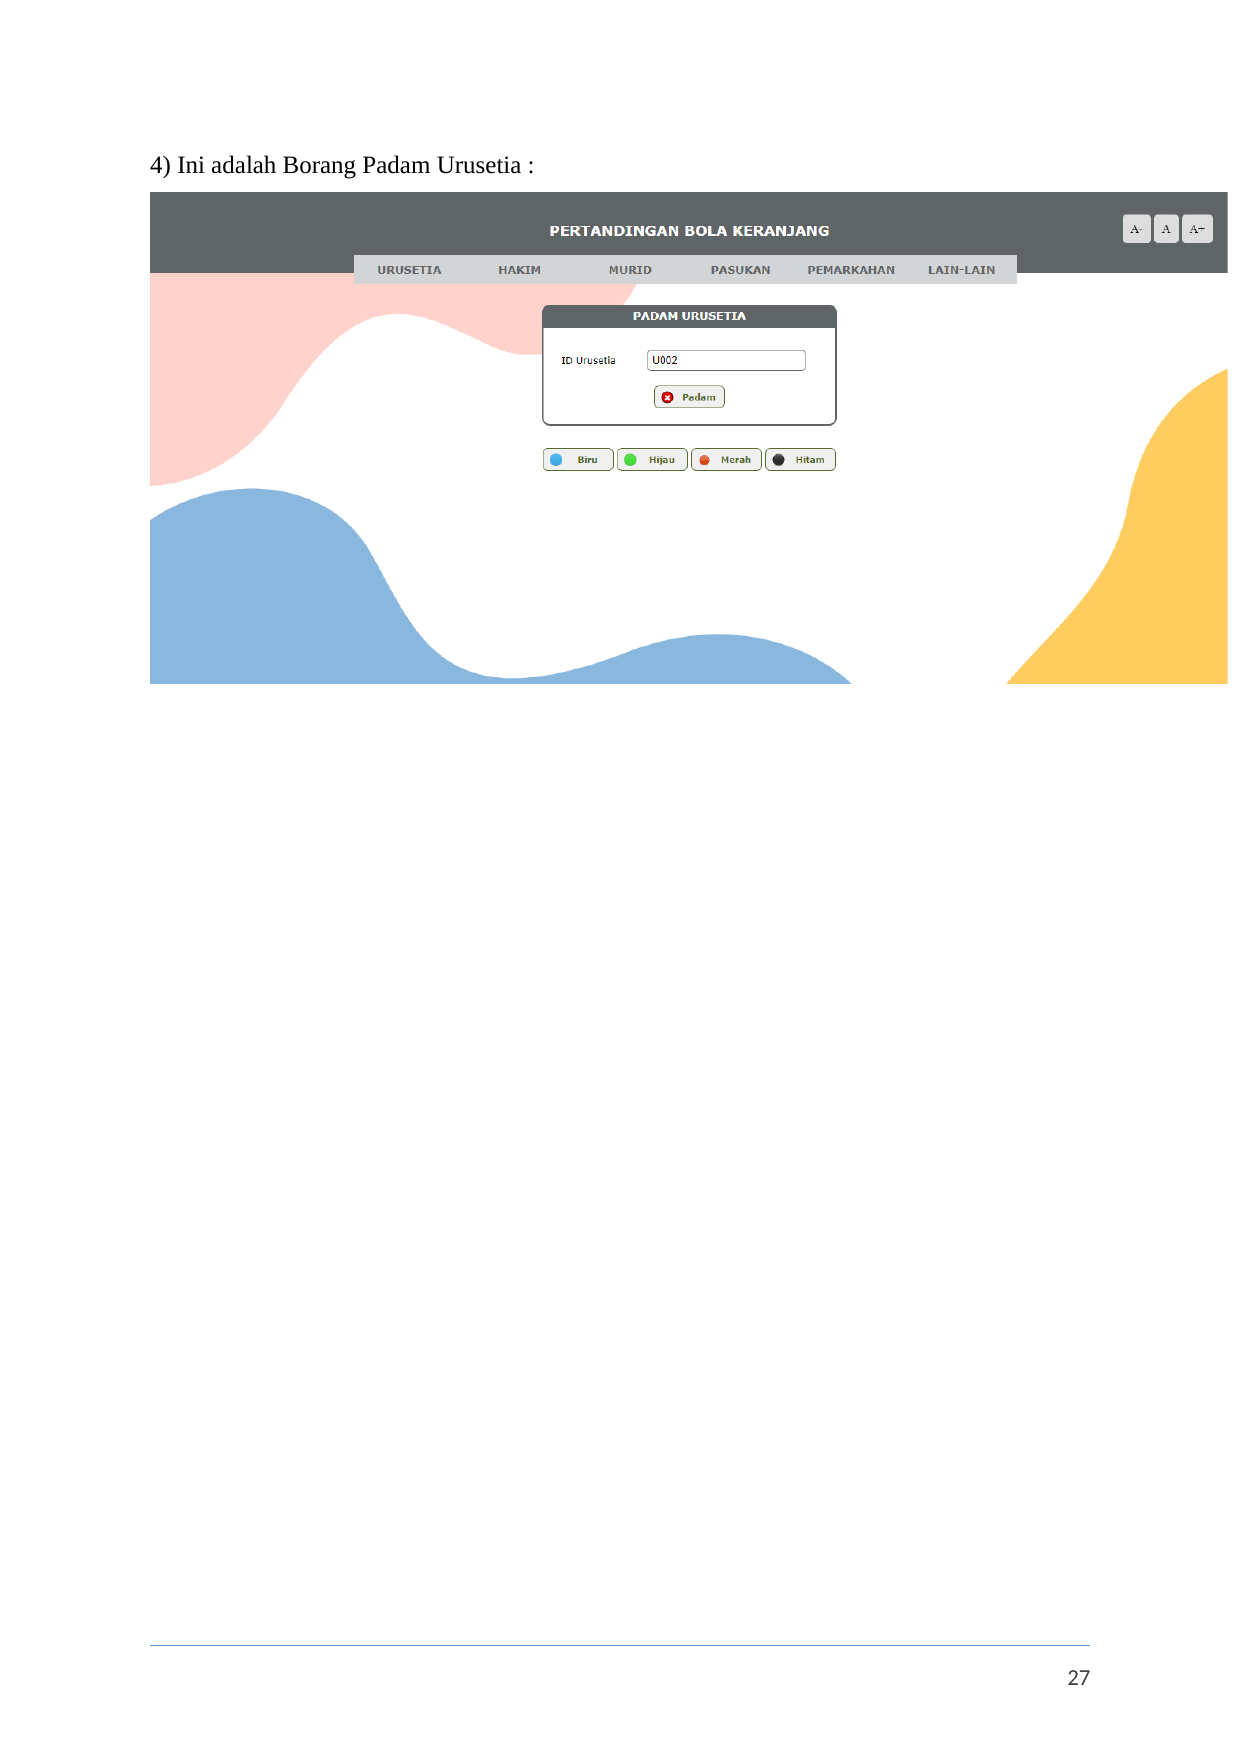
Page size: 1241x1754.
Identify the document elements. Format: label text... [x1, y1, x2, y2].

text 4) Ini adalah Borang Padam Urusetia : [150, 150, 1090, 192]
picture [150, 192, 1228, 684]
